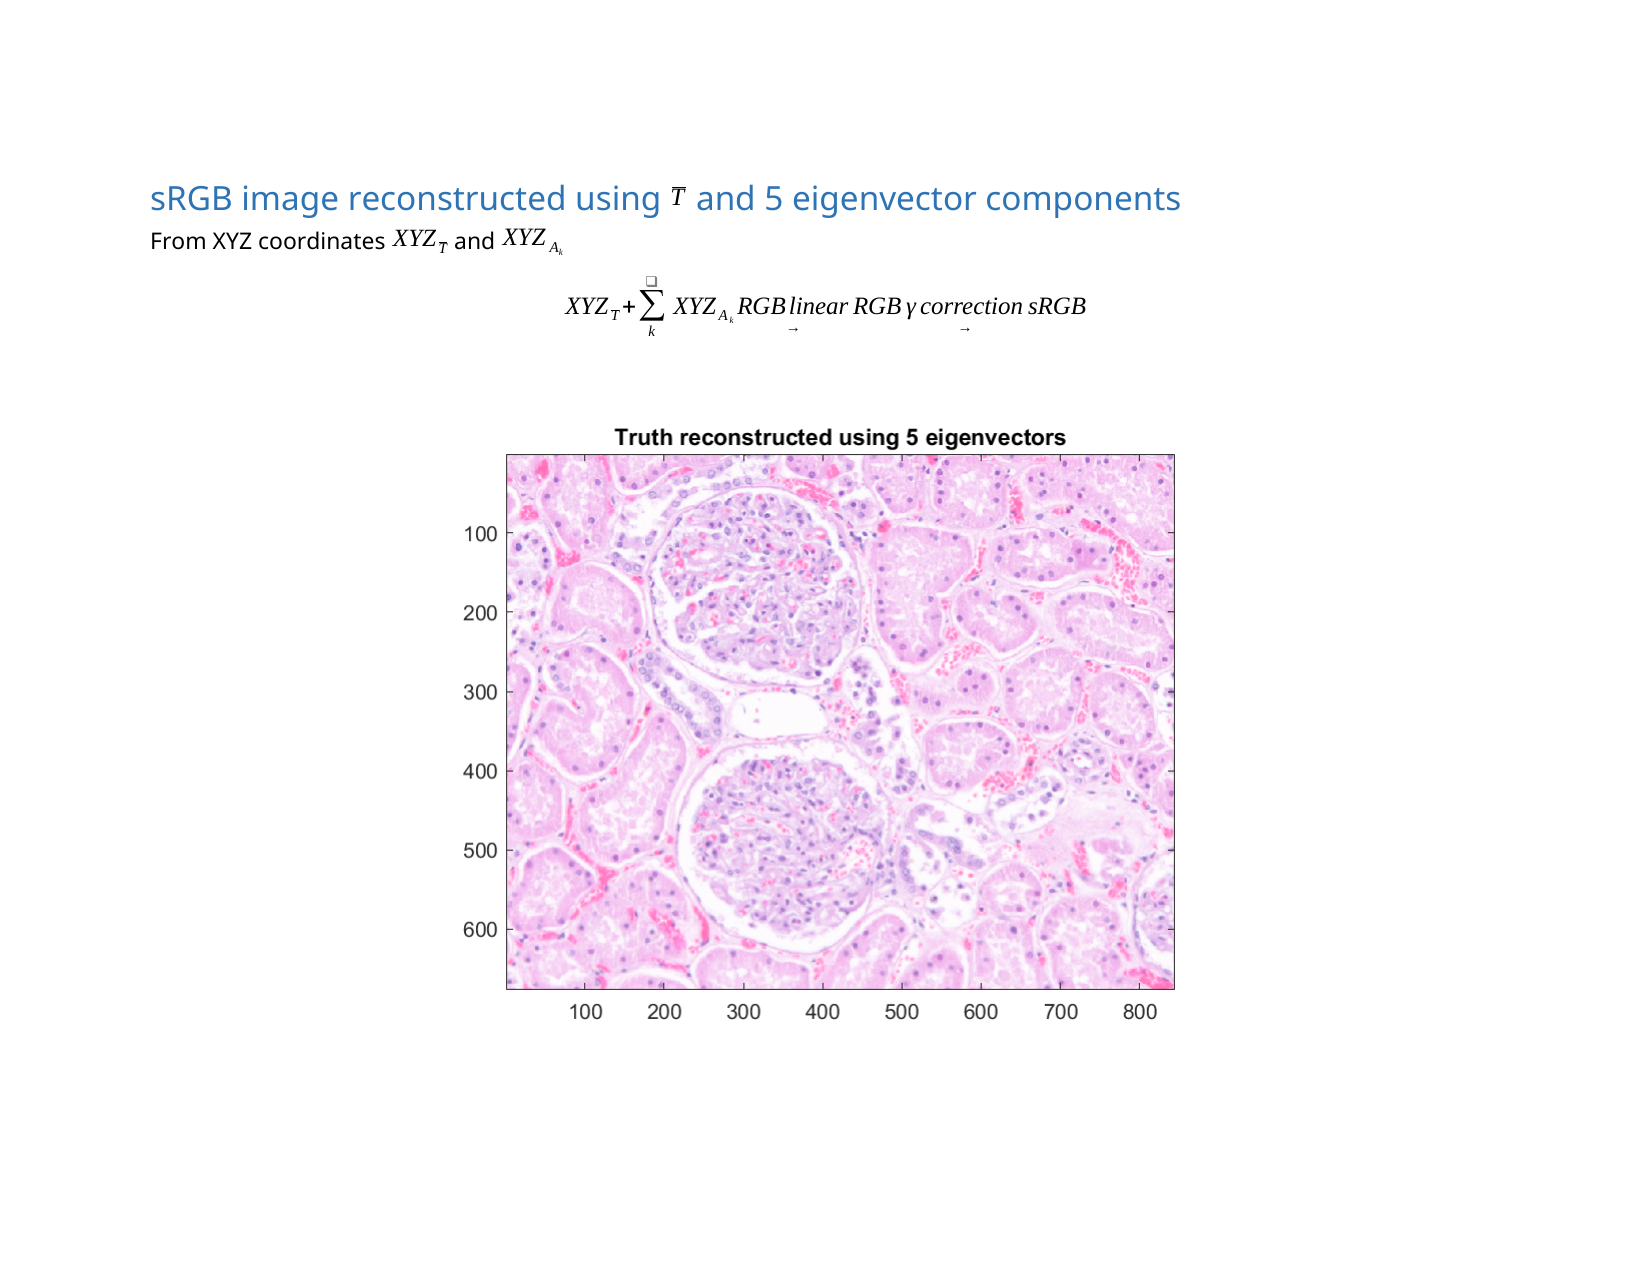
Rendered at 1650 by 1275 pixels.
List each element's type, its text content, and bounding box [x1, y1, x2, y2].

text From XYZ coordinates and [150, 224, 1500, 257]
subtitle sRGB image reconstructed using and 5 eigenvector components [150, 175, 1500, 220]
picture [387, 405, 1263, 1062]
